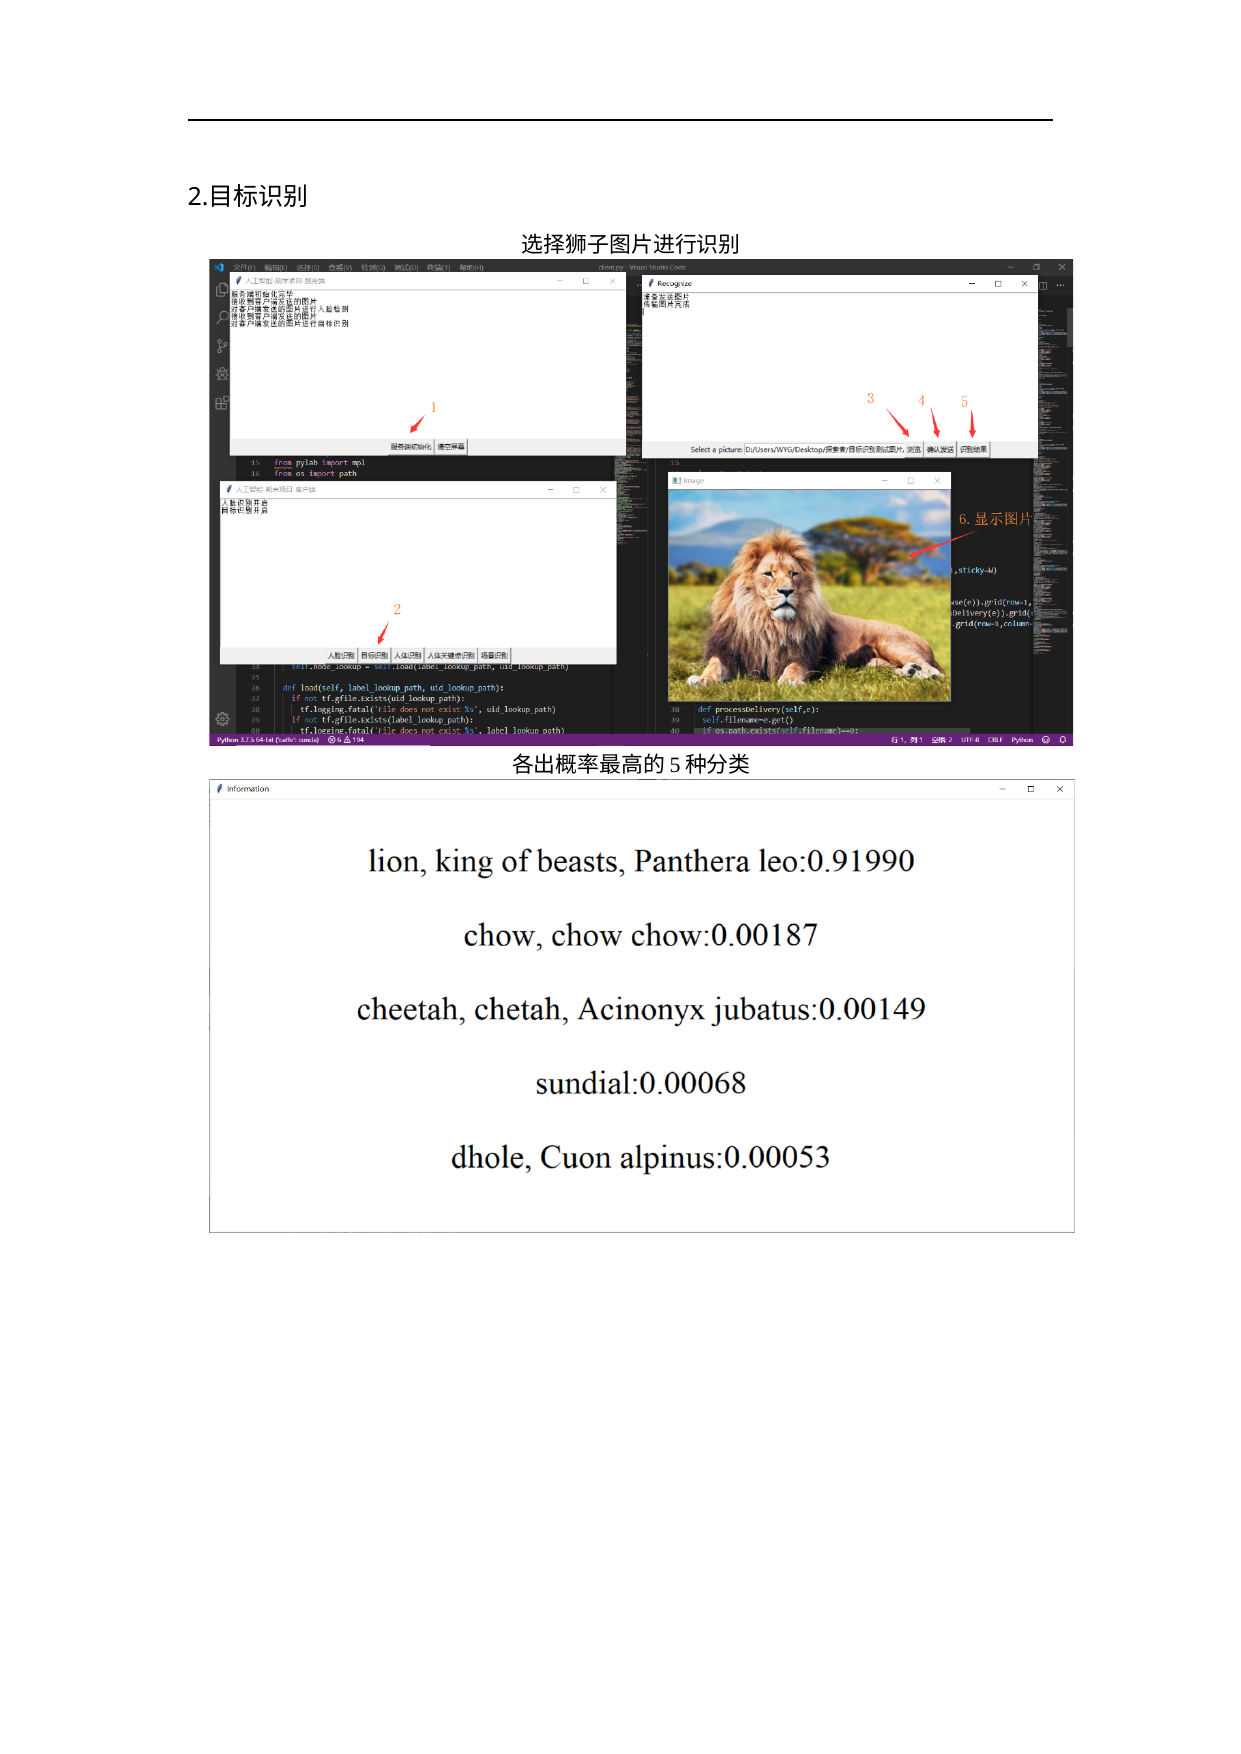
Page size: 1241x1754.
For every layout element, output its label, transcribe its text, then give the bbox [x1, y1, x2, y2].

picture [209, 259, 1074, 746]
text 2.目标识别 [187, 162, 1053, 227]
picture [209, 779, 1075, 1233]
text 各出概率最高的5种分类 [187, 747, 1053, 779]
text 选择狮子图片进行识别 [187, 227, 1053, 259]
